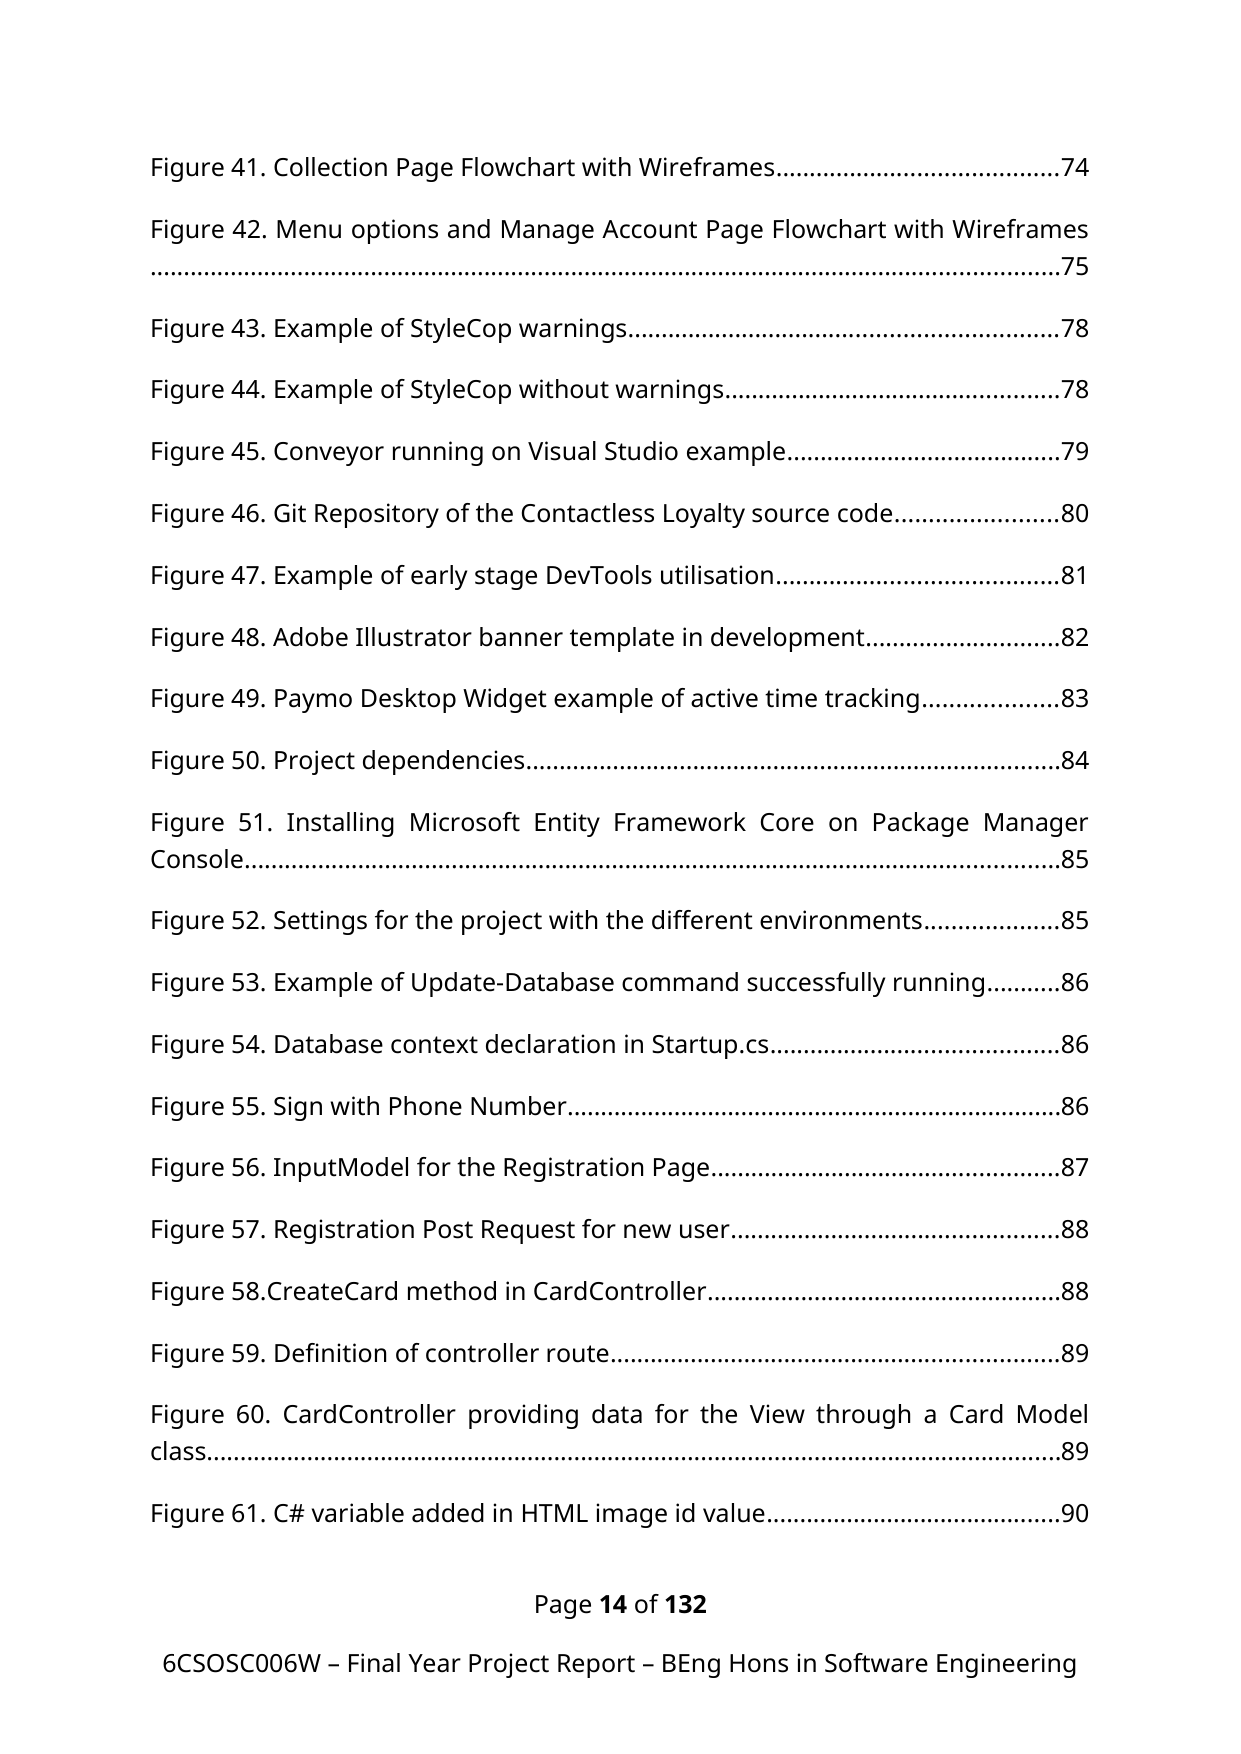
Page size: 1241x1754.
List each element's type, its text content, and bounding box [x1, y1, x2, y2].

text Figure 59. Definition of controller route 89 [150, 1335, 1090, 1369]
text Figure 60. CardController providing data for the View through a Card Model class 89 [150, 1397, 1090, 1468]
text Figure 43. Example of StyleCop warnings 78 [150, 310, 1090, 344]
text Figure 57. Registration Post Request for new user 88 [150, 1212, 1090, 1246]
text Figure 55. Sign with Phone Number 86 [150, 1088, 1090, 1122]
text Figure 61. C# variable added in HTML image id value 90 [150, 1496, 1090, 1530]
text Figure 48. Adobe Illustrator banner template in development 82 [150, 619, 1090, 653]
text Figure 52. Settings for the project with the different environments 85 [150, 903, 1090, 937]
text Figure 54. Database context declaration in Startup.cs 86 [150, 1027, 1090, 1061]
text Figure 46. Git Repository of the Contactless Loyalty source code 80 [150, 496, 1090, 530]
text Figure 44. Example of StyleCop without warnings 78 [150, 372, 1090, 406]
text Figure 53. Example of Update-Database command successfully running 86 [150, 965, 1090, 999]
text Figure 49. Paymo Desktop Widget example of active time tracking 83 [150, 681, 1090, 715]
text Figure 47. Example of early stage DevTools utilisation 81 [150, 557, 1090, 591]
text Figure 51. Installing Microsoft Entity Framework Core on Package Manager Console 85 [150, 804, 1090, 875]
text Figure 56. InputModel for the Registration Page 87 [150, 1150, 1090, 1184]
text Figure 50. Project dependencies 84 [150, 743, 1090, 777]
text Figure 45. Conveyor running on Visual Studio example 79 [150, 434, 1090, 468]
text Figure 42. Menu options and Manage Account Page Flowchart with Wireframes 75 [150, 212, 1090, 283]
text Figure 58.CreateCard method in CardController 88 [150, 1274, 1090, 1308]
text Figure 41. Collection Page Flowchart with Wireframes 74 [150, 150, 1090, 184]
